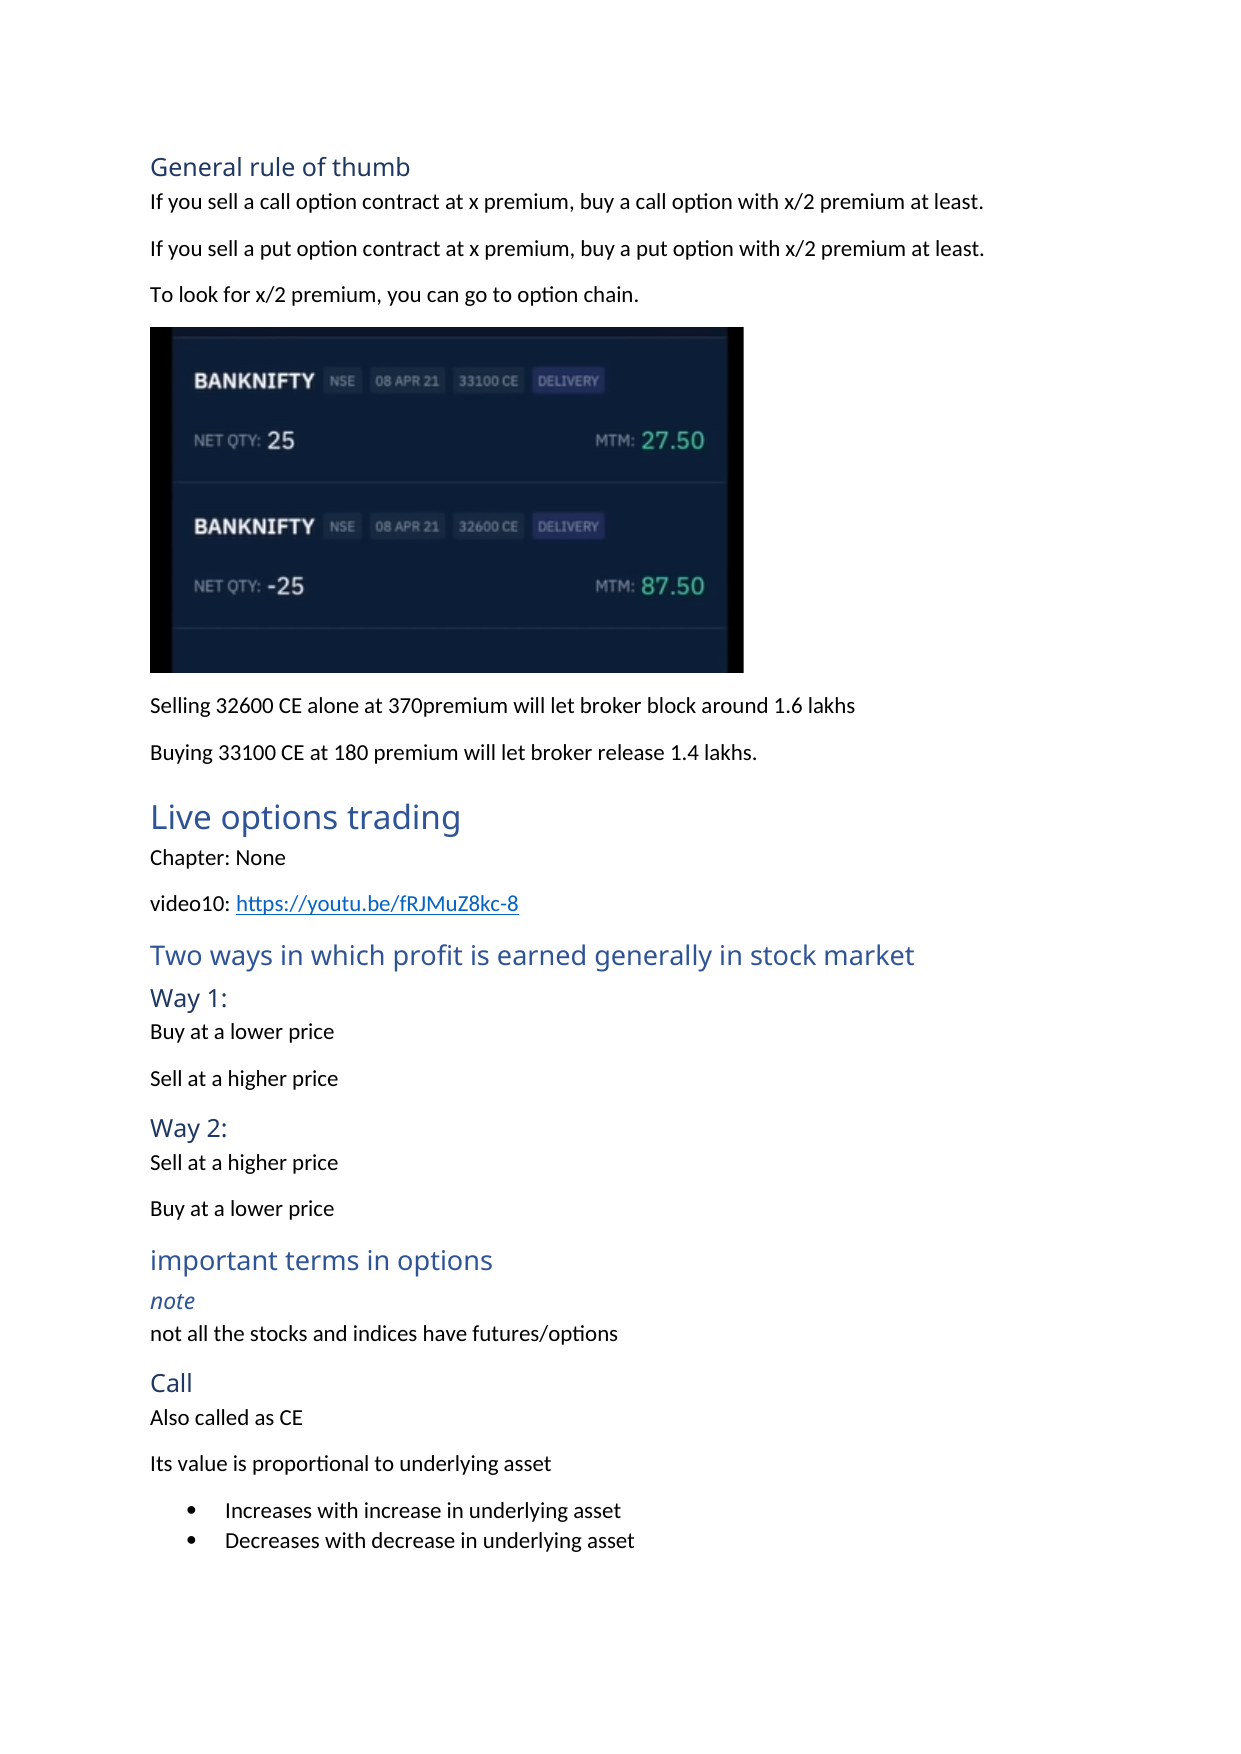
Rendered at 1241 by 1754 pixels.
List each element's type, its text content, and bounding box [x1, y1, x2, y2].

subtitle Two ways in which profit is earned generally in stock market [150, 936, 1090, 973]
subtitle note [150, 1285, 1090, 1317]
subtitle Way 1: [150, 980, 1090, 1014]
text Sell at a higher price [150, 1148, 1090, 1176]
text If you sell a put option contract at x premium, buy a put option with x/2 premium at least. [150, 234, 1090, 262]
text not all the stocks and indices have futures/options [150, 1319, 1090, 1347]
subtitle Way 2: [150, 1111, 1090, 1145]
picture [150, 327, 744, 673]
text Its value is proportional to underlying asset [150, 1449, 1090, 1478]
list Decreases with decrease in underlying asset [187, 1527, 1090, 1555]
list Increases with increase in underlying asset [187, 1496, 1090, 1524]
text Chapter: None [150, 843, 1090, 871]
text Buying 33100 CE at 180 premium will let broker release 1.4 lakhs. [150, 738, 1090, 766]
subtitle important terms in options [150, 1241, 1090, 1278]
text To look for x/2 premium, you can go to option chain. [150, 281, 1090, 308]
subtitle General rule of thumb [150, 150, 1090, 184]
text Buy at a lower price [150, 1194, 1090, 1222]
text Buy at a lower price [150, 1017, 1090, 1045]
text If you sell a call option contract at x premium, buy a call option with x/2 premium at least. [150, 187, 1090, 215]
text Selling 32600 CE alone at 370premium will let broker block around 1.6 lakhs [150, 692, 1090, 719]
subtitle Call [150, 1366, 1090, 1400]
text video10: https://youtu.be/fRJMuZ8kc-8 [150, 889, 1090, 917]
subtitle Live options trading [150, 794, 1090, 839]
text Also called as CE [150, 1403, 1090, 1431]
text Sell at a higher price [150, 1064, 1090, 1092]
